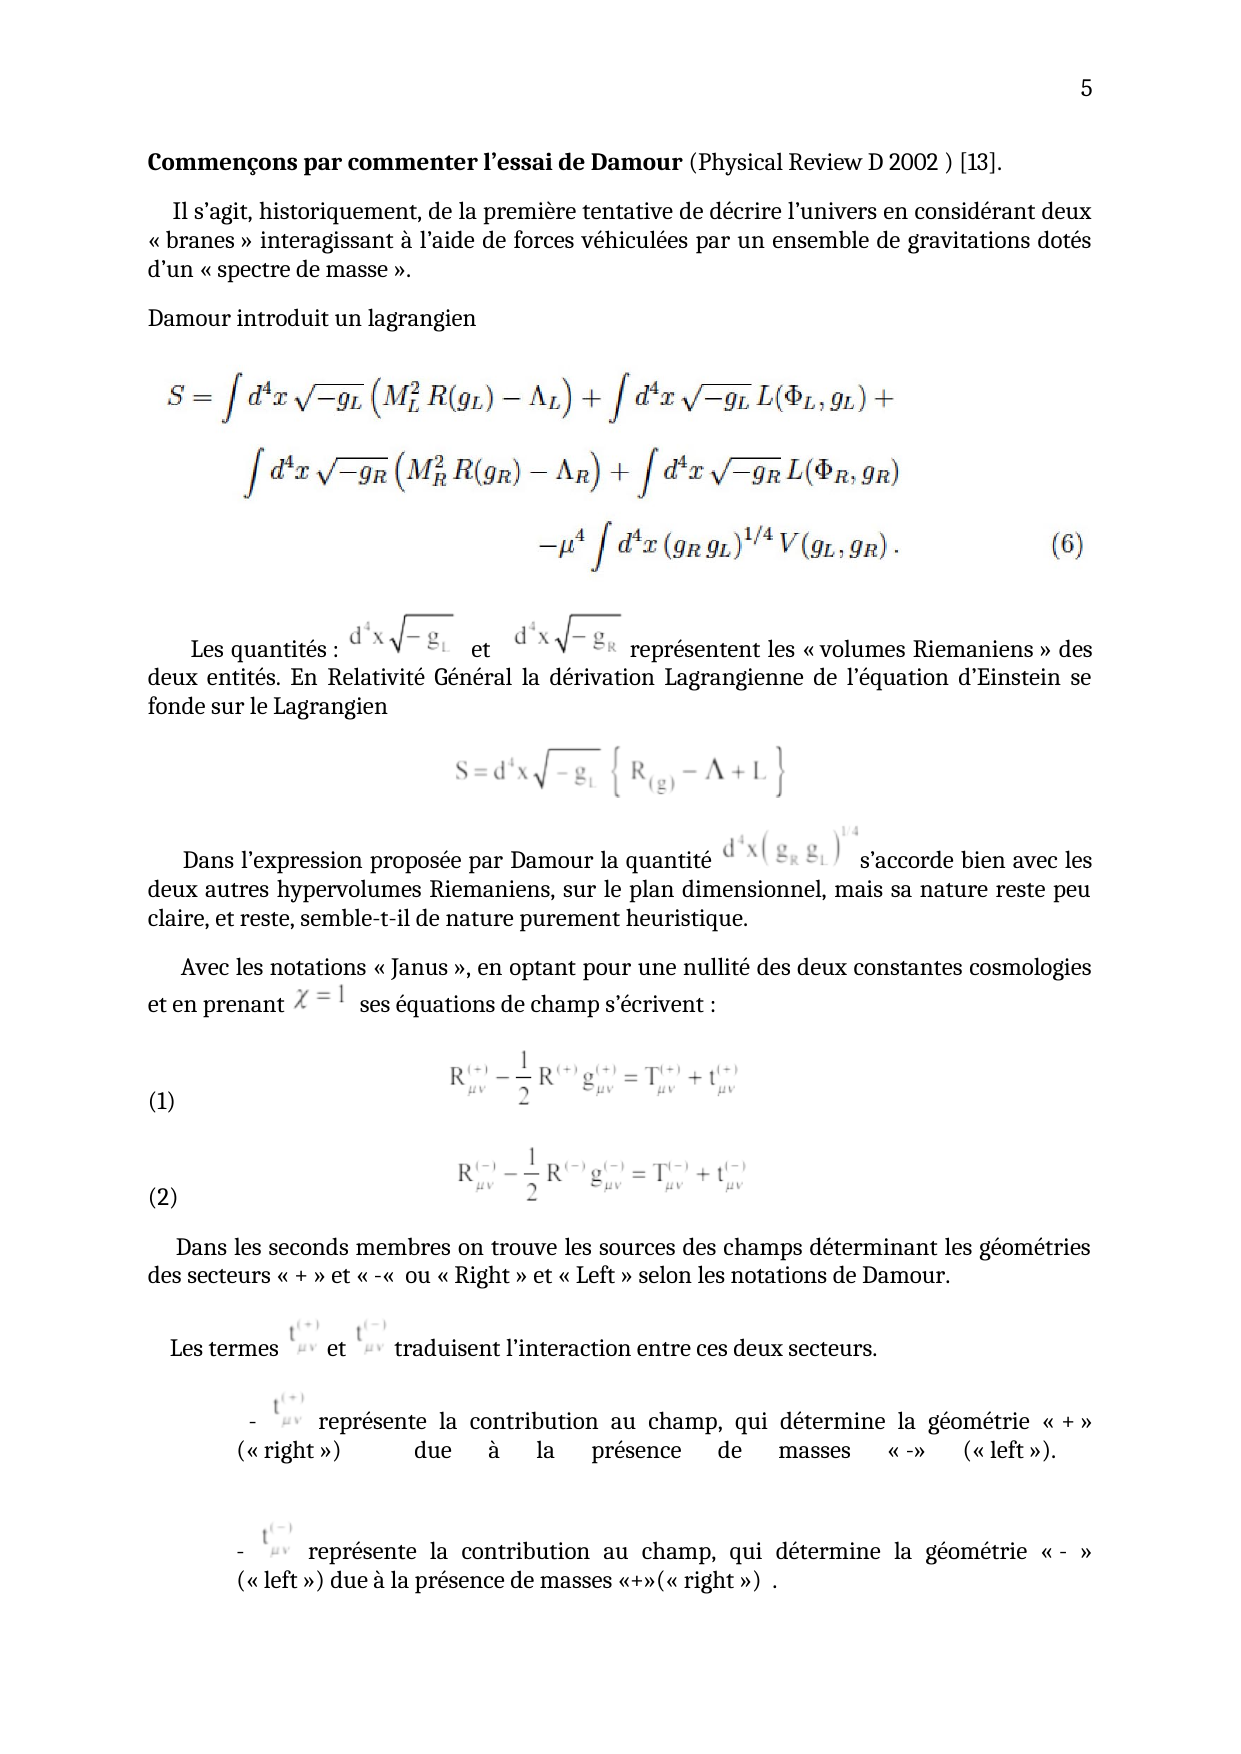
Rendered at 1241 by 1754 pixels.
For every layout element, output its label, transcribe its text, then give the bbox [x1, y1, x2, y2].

text Damour introduit un lagrangien [148, 304, 1093, 333]
text Dans les seconds membres on trouve les sources des champs déterminant les géométries des secteurs « + » et « -« ou « Right » et « Left » selon les notations de Damour. [148, 1232, 1093, 1290]
text Il s’agit, historiquement, de la première tentative de décrire l’univers en considérant deux « branes » interagissant à l’aide de forces véhiculées par un ensemble de gravitations dotés d’un « spectre de masse ». [148, 197, 1093, 283]
text - représente la contribution au champ, qui détermine la géométrie « - » (« left ») due à la présence de masses «+»(« right ») . [236, 1514, 1093, 1595]
text Dans l’expression proposée par Damour la quantité s’accorde bien avec les deux autres hypervolumes Riemaniens, sur le plan dimensionnel, mais sa nature reste peu claire, et reste, semble-t-il de nature purement heuristique. [148, 819, 1093, 932]
text - représente la contribution au champ, qui détermine la géométrie « + » (« right ») due à la présence de masses « -» (« left »). [236, 1384, 1093, 1493]
text Commençons par commenter l’essai de Damour (Physical Review D 2002 ) [13]. [148, 148, 1093, 176]
text Les quantités : et représentent les « volumes Riemaniens » des deux entités. En Relativité Général la dérivation Lagrangienne de l’équation d’Einstein se fonde sur le Lagrangien [148, 609, 1093, 721]
picture [147, 353, 1092, 589]
text (1) [148, 1040, 1093, 1115]
text Les termes et traduisent l’interaction entre ces deux secteurs. [148, 1311, 1093, 1363]
text (2) [148, 1136, 1093, 1212]
text Avec les notations « Janus », en optant pour une nullité des deux constantes cosmologies et en prenant ses équations de champ s’écrivent : [148, 953, 1093, 1019]
